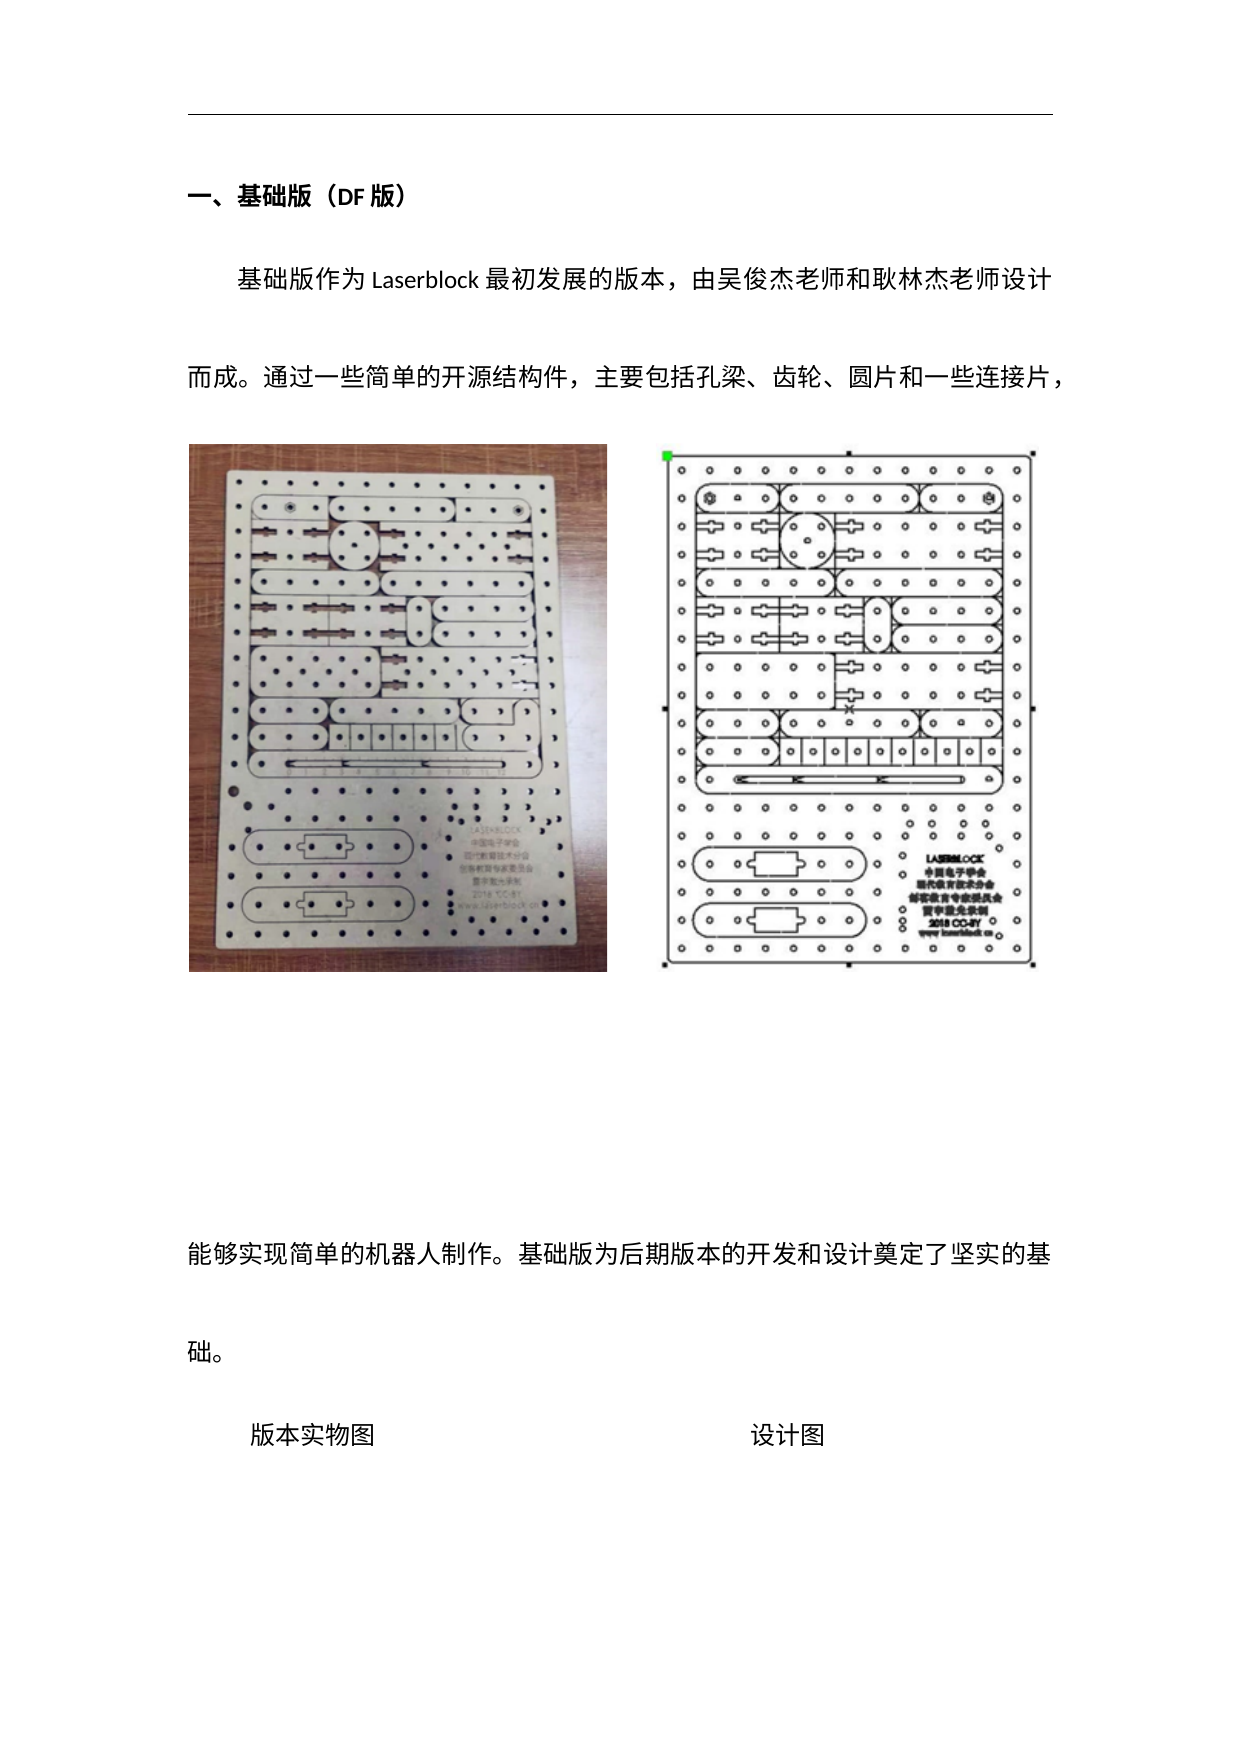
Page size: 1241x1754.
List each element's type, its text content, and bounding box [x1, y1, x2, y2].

text 一、基础版（DF版） [187, 162, 1053, 227]
picture [189, 444, 608, 972]
picture [655, 443, 1039, 972]
text 版本实物图 设计图 [187, 1401, 1053, 1466]
